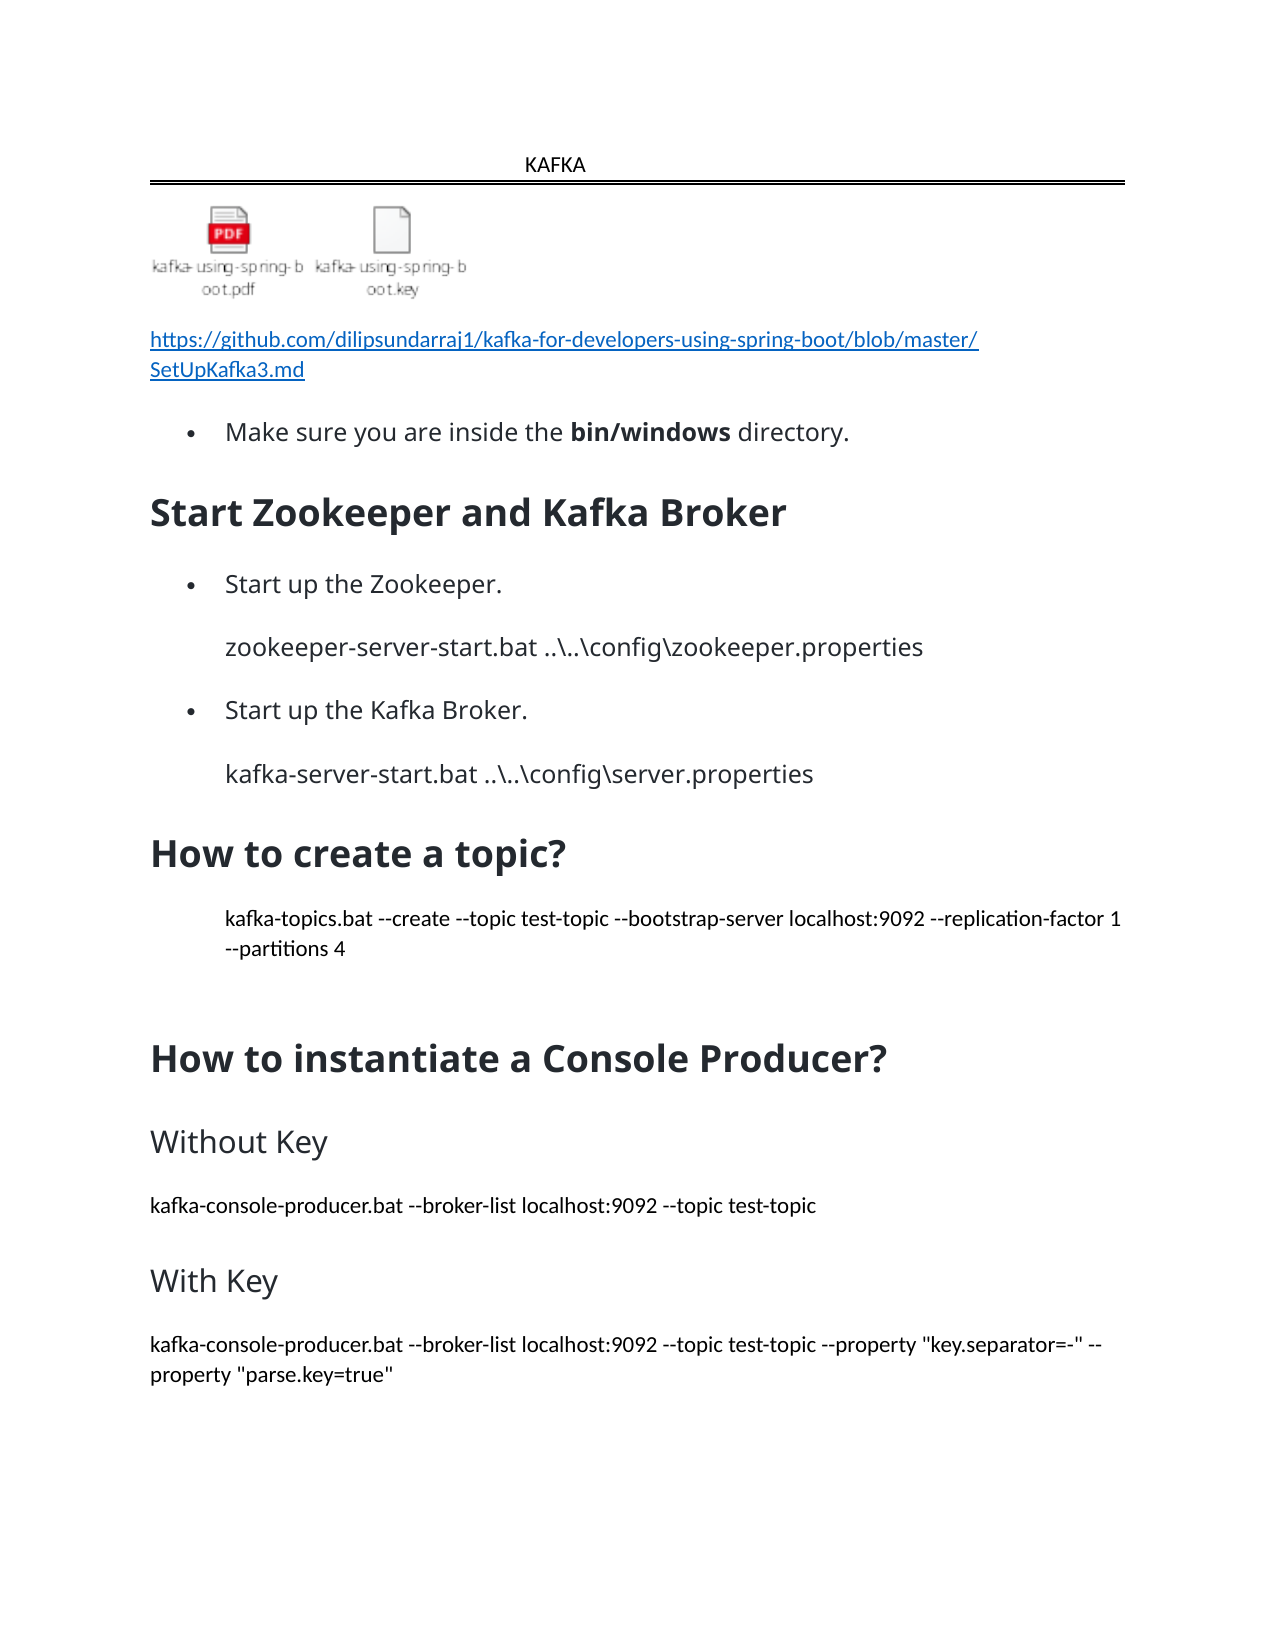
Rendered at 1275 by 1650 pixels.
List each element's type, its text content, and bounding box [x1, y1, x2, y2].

subtitle How to instantiate a Console Producer? [150, 1032, 1125, 1083]
text zookeeper-server-start.bat ..\..\config\zookeeper.properties [225, 630, 1125, 664]
text kafka-console-producer.bat --broker-list localhost:9092 --topic test-topic [150, 1191, 1125, 1219]
list Start up the Kafka Broker. [187, 693, 1125, 727]
text https://github.com/dilipsundarraj1/kafka-for-developers-using-spring-boot/blob/master/SetUpKafka3.md [150, 325, 1125, 383]
list Make sure you are inside the bin/windows directory. [187, 415, 1125, 449]
text kafka-server-start.bat ..\..\config\server.properties [225, 756, 1125, 790]
list kafka-topics.bat --create --topic test-topic --bootstrap-server localhost:9092 --replication-factor 1 --partitions 4 [225, 904, 1125, 962]
text kafka-console-producer.bat --broker-list localhost:9092 --topic test-topic --property "key.separator=-" --property "parse.key=true" [150, 1330, 1125, 1388]
text KAFKA [150, 150, 1125, 180]
list Start up the Zookeeper. [187, 567, 1125, 601]
subtitle Without Key [150, 1121, 1125, 1163]
text Start Zookeeper and Kafka Broker [150, 486, 1125, 537]
subtitle With Key [150, 1259, 1125, 1302]
subtitle How to create a topic? [150, 828, 1125, 879]
